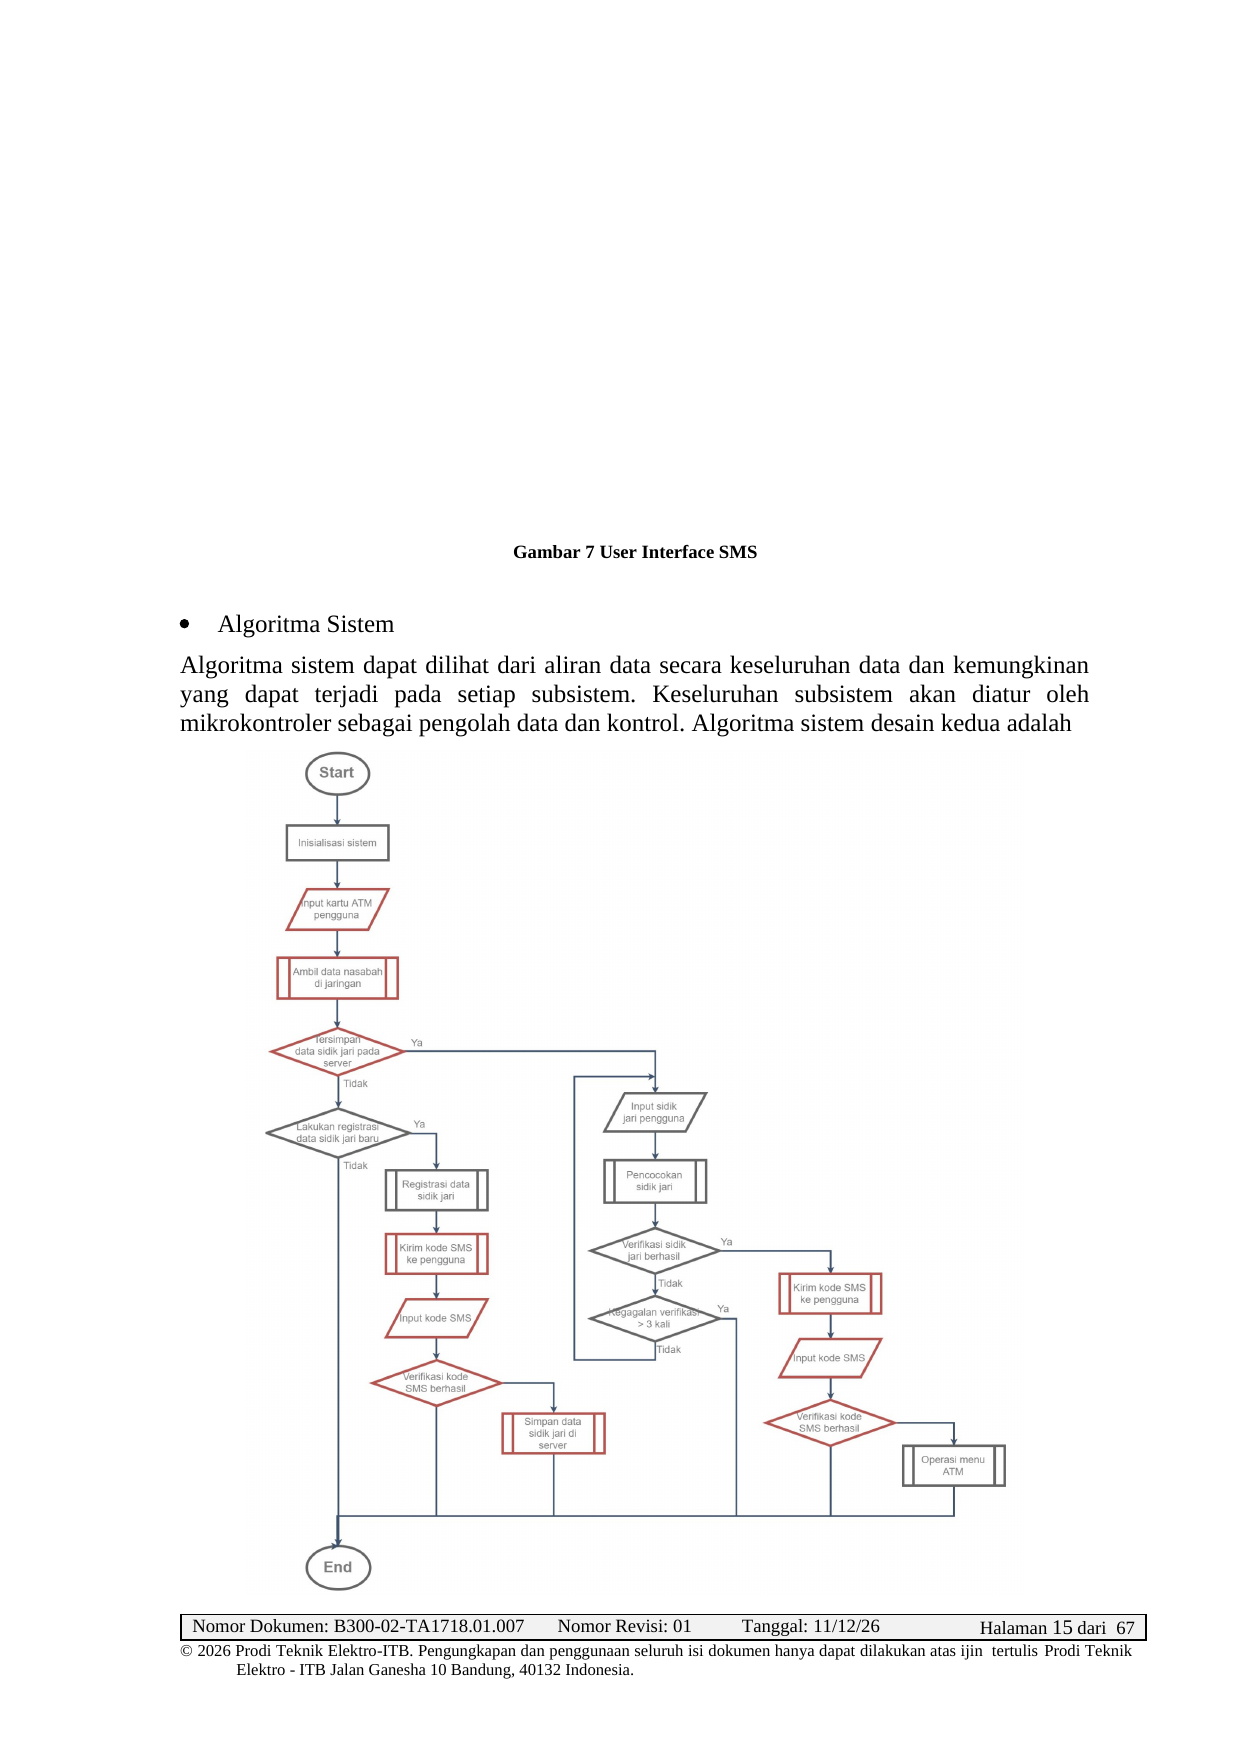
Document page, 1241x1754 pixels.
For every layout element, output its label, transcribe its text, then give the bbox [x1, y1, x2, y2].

picture [244, 749, 1027, 1596]
list Algoritma Sistem [180, 609, 1090, 638]
text Algoritma sistem dapat dilihat dari aliran data secara keseluruhan data dan kemungkinan yang dapat terjadi pada setiap subsistem. Keseluruhan subsistem akan diatur oleh mikrokontroler sebagai pengolah data dan kontrol. Algoritma sistem desain kedua adalah [180, 650, 1090, 737]
text Gambar 7 User Interface SMS [180, 541, 1090, 563]
